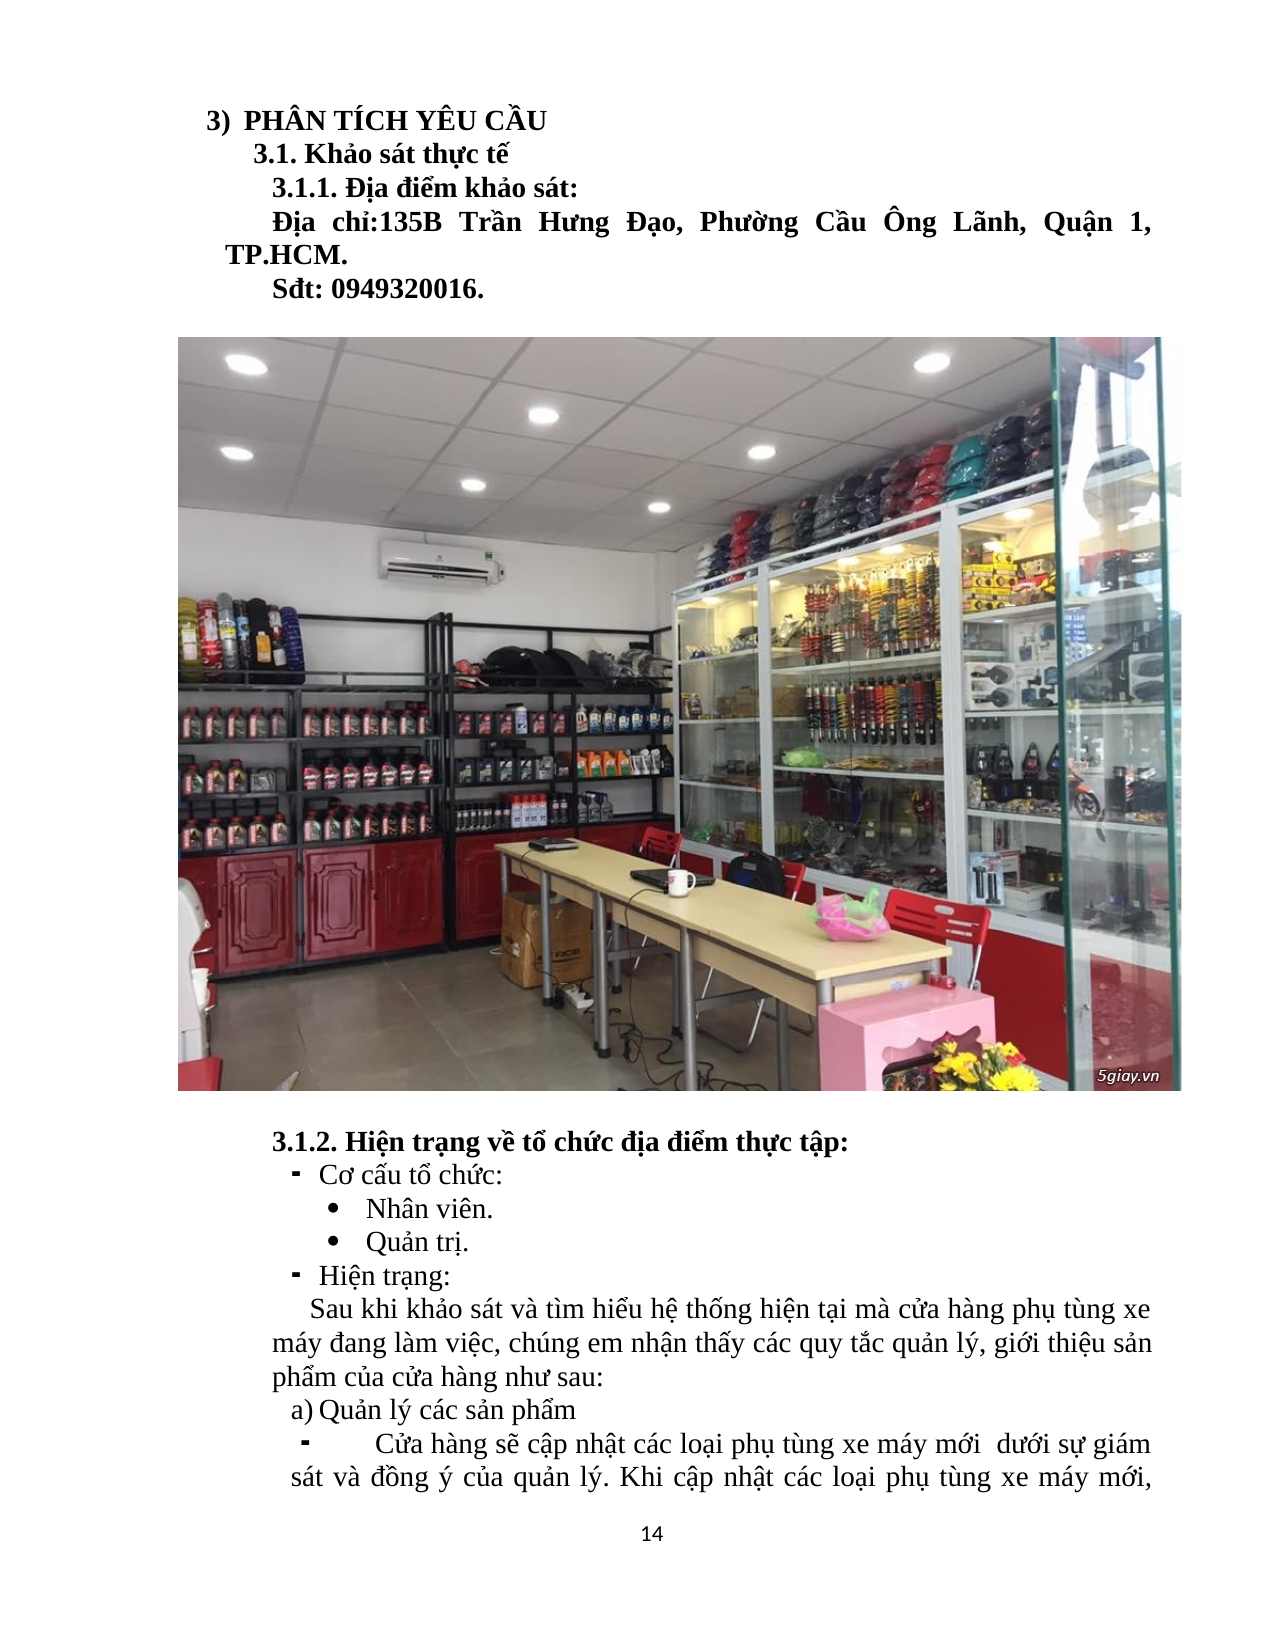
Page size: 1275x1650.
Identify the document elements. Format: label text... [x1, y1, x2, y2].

list Quản trị. [328, 1224, 1153, 1258]
text Sđt: 0949320016. [225, 271, 1153, 304]
list Nhân viên. [328, 1191, 1153, 1224]
text Địa chỉ:135B Trần Hưng Đạo, Phường Cầu Ông Lãnh, Quận 1, TP.HCM. [225, 204, 1153, 271]
list Quản lý các sản phẩm [291, 1392, 1153, 1426]
text 3.1.2. Hiện trạng về tổ chức địa điểm thực tập: [272, 1124, 1153, 1157]
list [291, 1426, 1153, 1493]
list Hiện trạng: [291, 1258, 1153, 1292]
text 3.1. Khảo sát thực tế [225, 137, 1153, 170]
text Sau khi khảo sát và tìm hiểu hệ thống hiện tại mà cửa hàng phụ tùng xe máy đang làm việc, chúng em nhận thấy các quy tắc quản lý, giới thiệu sản phẩm của cửa hàng như sau: [272, 1292, 1153, 1392]
list PHÂN TÍCH YÊU CẦU [206, 103, 1153, 137]
picture [178, 337, 1182, 1091]
list Cơ cấu tổ chức: [291, 1157, 1153, 1191]
text 3.1.1. Địa điểm khảo sát: [225, 170, 1153, 204]
